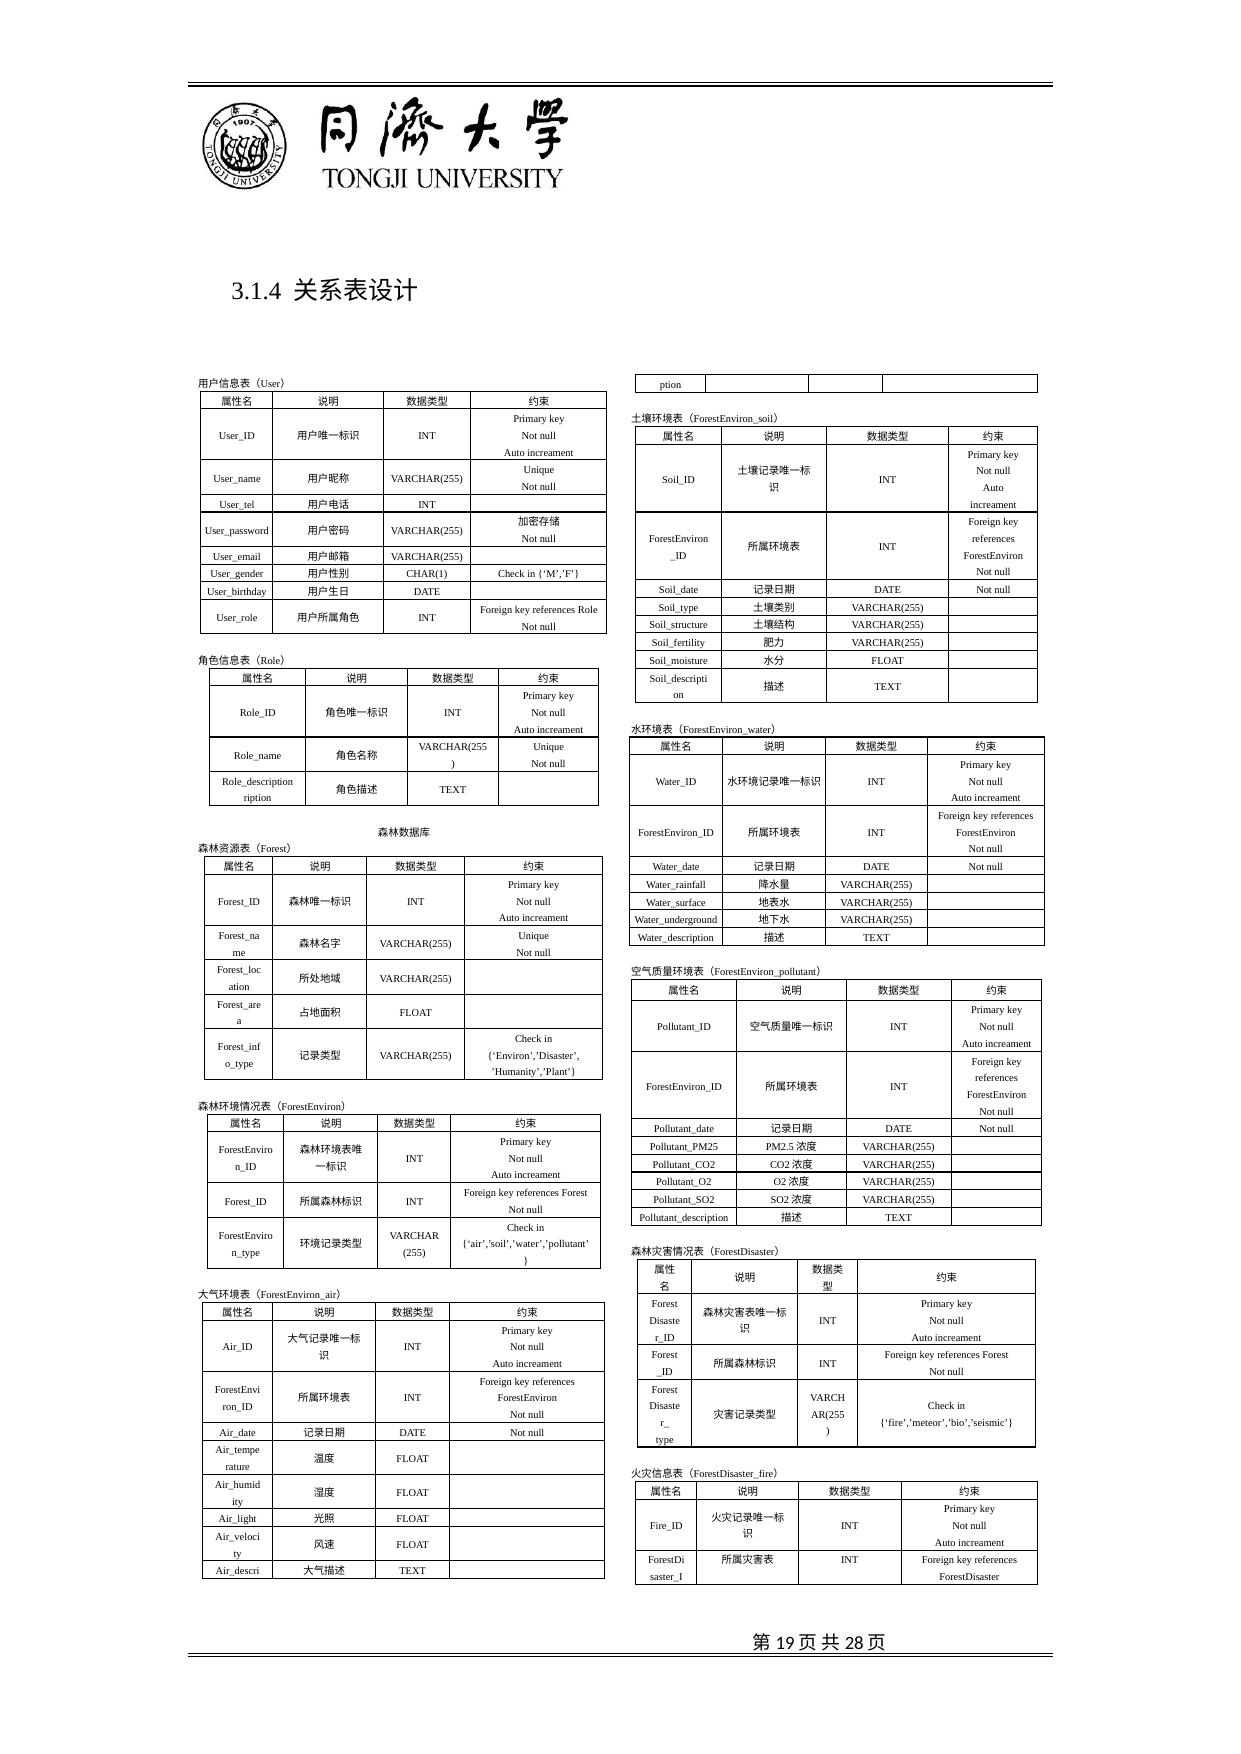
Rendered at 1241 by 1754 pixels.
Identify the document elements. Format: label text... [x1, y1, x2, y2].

table_cell Soil_date [636, 580, 721, 597]
table_cell Air_velocity [203, 1527, 272, 1560]
table_cell DATE [384, 582, 470, 599]
table_header 约束 [902, 1482, 1037, 1498]
table_cell [952, 1208, 1041, 1224]
table_cell VARCHAR(255) [826, 875, 927, 892]
table_cell Unique Not null [499, 738, 598, 771]
table_cell 所属灾害表 [697, 1551, 798, 1584]
table_cell Air_humidity [203, 1475, 272, 1508]
table_cell INT [827, 445, 948, 511]
table_header 约束 [451, 1115, 600, 1131]
table_cell 角色描述 [306, 772, 407, 805]
table_cell VARCHAR(255) [847, 1137, 951, 1154]
table_cell FLOAT [376, 1475, 449, 1508]
table_cell Role_descriptionription [210, 772, 305, 805]
table_header 数据类型 [826, 738, 927, 754]
table_cell VARCHAR(255) [408, 738, 498, 771]
table_cell Foreign key references Forest Not null [451, 1183, 600, 1217]
table_cell ForestEnviron_type [208, 1218, 283, 1268]
table_cell INT [376, 1321, 449, 1371]
table_cell Water_date [630, 857, 722, 874]
table_cell VARCHAR(255) [847, 1173, 951, 1189]
table_cell [949, 598, 1037, 614]
table_cell Soil_type [636, 598, 721, 614]
table_cell TEXT [827, 669, 948, 702]
table_cell 空气质量唯一标识 [737, 1001, 846, 1051]
table_cell Check in {‘M’,’F’} [471, 565, 606, 581]
table_cell Soil_moisture [636, 651, 721, 668]
table_cell [499, 772, 598, 805]
table_cell 用户所属角色 [273, 600, 383, 633]
table_cell 森林名字 [273, 926, 366, 959]
table_cell INT [827, 513, 948, 579]
table_cell Soil_structure [636, 616, 721, 632]
table_header 属性名 [638, 1260, 691, 1293]
table_cell [465, 960, 602, 994]
table_cell Forest_ID [205, 875, 272, 925]
subtitle 3.1.4 关系表设计 [187, 256, 1053, 321]
table_header 约束 [450, 1303, 604, 1320]
table_cell TEXT [408, 772, 498, 805]
table_cell ForestDisaster_ type [638, 1380, 691, 1446]
table_cell [928, 928, 1044, 945]
table_cell CHAR(1) [384, 565, 470, 581]
table_cell INT [384, 409, 470, 459]
table_cell 描述 [737, 1208, 846, 1224]
table_cell Unique Not null [465, 926, 602, 959]
table_header 约束 [952, 980, 1041, 999]
table_cell 记录日期 [722, 580, 826, 597]
table_cell Water_rainfall [630, 875, 722, 892]
table_cell Water_surface [630, 893, 722, 909]
table_cell 所属环境表 [737, 1052, 846, 1118]
table_cell ForestDisaster_ID [636, 1551, 696, 1584]
table_cell Pollutant_date [632, 1119, 736, 1136]
table_cell User_email [201, 547, 272, 563]
table_cell User_ID [201, 409, 272, 459]
text 土壤环境表（ForestEnviron_soil） [620, 409, 1053, 426]
table_cell Pollutant_SO2 [632, 1190, 736, 1207]
table_cell Primary key Not null Auto increament [858, 1294, 1035, 1344]
table_cell Primary key Not null Auto increament [471, 409, 606, 459]
table_cell Foreign key references Role Not null [471, 600, 606, 633]
table_header 说明 [723, 738, 825, 754]
table_cell 大气记录唯一标识 [273, 1321, 375, 1371]
table_cell VARCHAR(255) [367, 1029, 464, 1079]
table_header 说明 [722, 427, 826, 444]
table_cell Pollutant_description [632, 1208, 736, 1224]
table_cell VARCHAR(255) [367, 960, 464, 994]
table_cell DATE [826, 857, 927, 874]
table_cell User_password [201, 513, 272, 546]
table_cell INT [826, 755, 927, 805]
table_cell [949, 633, 1037, 650]
text 火灾信息表（ForestDisaster_fire） [620, 1464, 1053, 1481]
table_cell [928, 893, 1044, 909]
table_cell Soil_fertility [636, 633, 721, 650]
table_header 说明 [737, 980, 846, 999]
table_cell 森林灾害表唯一标识 [692, 1294, 797, 1344]
table_cell Check in {‘air’,’soil’,’water’,’pollutant’} [451, 1218, 600, 1268]
table_cell VARCHAR(255) [384, 513, 470, 546]
table_cell [949, 651, 1037, 668]
table_cell [952, 1173, 1041, 1189]
table_cell ForestEnviron_ID [636, 513, 721, 579]
table_cell Foreign key references Forest Not null [858, 1345, 1035, 1379]
table_cell DATE [827, 580, 948, 597]
table_cell Primary key Not null Auto increament [949, 445, 1037, 511]
table_header 说明 [692, 1260, 797, 1293]
table_cell [450, 1475, 604, 1508]
table_cell [450, 1509, 604, 1526]
table_cell [450, 1441, 604, 1474]
table_header 数据类型 [827, 427, 948, 444]
table_cell 用户性别 [273, 565, 383, 581]
text 空气质量环境表（ForestEnviron_pollutant） [620, 962, 1053, 979]
table_cell Air_date [203, 1423, 272, 1439]
table_cell [952, 1137, 1041, 1154]
table_cell FLOAT [376, 1527, 449, 1560]
table_cell 所属环境表 [723, 806, 825, 856]
table_cell Primary key Not null Auto increament [465, 875, 602, 925]
table_cell 记录日期 [723, 857, 825, 874]
table_cell 用户昵称 [273, 460, 383, 494]
table_cell TEXT [376, 1561, 449, 1578]
table_cell 土壤结构 [722, 616, 826, 632]
table_header 数据类型 [847, 980, 951, 999]
table_cell Primary key Not null Auto increament [450, 1321, 604, 1371]
table_header 约束 [471, 392, 606, 408]
table_cell [928, 910, 1044, 927]
table_cell VARCHAR(255) [826, 893, 927, 909]
table_cell 环境记录类型 [284, 1218, 377, 1268]
table_cell VARCHAR(255) [827, 616, 948, 632]
table_cell 土壤记录唯一标识 [722, 445, 826, 511]
table_cell Water_ID [630, 755, 722, 805]
table_header 属性名 [210, 669, 305, 685]
table_cell Foreign key references ForestEnviron Not null [450, 1372, 604, 1422]
table_cell ForestEnviron_ID [630, 806, 722, 856]
table_cell VARCHAR(255) [827, 633, 948, 650]
table_cell INT [384, 600, 470, 633]
table_cell 肥力 [722, 633, 826, 650]
table_cell 地下水 [723, 910, 825, 927]
table_header 数据类型 [384, 392, 470, 408]
text 用户信息表（User） [187, 374, 620, 391]
table_cell 所属森林标识 [692, 1345, 797, 1379]
table_cell User_birthday [201, 582, 272, 599]
table_cell 土壤类别 [722, 598, 826, 614]
table_cell INT [799, 1551, 901, 1584]
table_header 属性名 [205, 857, 272, 874]
table_cell 所属环境表 [273, 1372, 375, 1422]
table_cell VARCHAR(255) [384, 460, 470, 494]
table_header 属性名 [630, 738, 722, 754]
table_cell Forest_location [205, 960, 272, 994]
table_cell [471, 495, 606, 511]
table_cell User_name [201, 460, 272, 494]
table_cell Forest_area [205, 995, 272, 1028]
table_cell 用户唯一标识 [273, 409, 383, 459]
table_cell [952, 1155, 1041, 1171]
table_cell 描述 [722, 669, 826, 702]
table_cell 地表水 [723, 893, 825, 909]
table_cell [450, 1561, 604, 1578]
table_cell Primary key Not null Auto increament [952, 1001, 1041, 1051]
text 森林数据库 [187, 823, 620, 839]
table_header 数据类型 [799, 1482, 901, 1498]
table_cell 风速 [273, 1527, 375, 1560]
table_cell TEXT [826, 928, 927, 945]
table_cell INT [847, 1001, 951, 1051]
table_cell 光照 [273, 1509, 375, 1526]
table_cell O2浓度 [737, 1173, 846, 1189]
table_cell Forest_ID [208, 1183, 283, 1217]
table_cell Check in {‘fire’,’meteor’,’bio’,’seismic’} [858, 1380, 1035, 1446]
table_cell PM2.5浓度 [737, 1137, 846, 1154]
table_cell INT [799, 1500, 901, 1549]
table_cell 角色唯一标识 [306, 686, 407, 736]
table_cell 用户电话 [273, 495, 383, 511]
table_cell 火灾记录唯一标识 [697, 1500, 798, 1549]
table_cell [949, 616, 1037, 632]
table_cell 用户生日 [273, 582, 383, 599]
table_cell INT [378, 1132, 450, 1182]
table_cell DATE [376, 1423, 449, 1439]
table_cell Pollutant_ID [632, 1001, 736, 1051]
table_cell Air_description [203, 1561, 272, 1578]
table_cell 描述 [723, 928, 825, 945]
table_cell 森林唯一标识 [273, 875, 366, 925]
table_header 说明 [697, 1482, 798, 1498]
table_cell 加密存储 Not null [471, 513, 606, 546]
table_cell SO2浓度 [737, 1190, 846, 1207]
table_cell Pollutant_PM25 [632, 1137, 736, 1154]
table_header 说明 [273, 392, 383, 408]
table_cell VARCHAR(255) [847, 1155, 951, 1171]
table_cell INT [798, 1294, 857, 1344]
table_cell 大气描述 [273, 1561, 375, 1578]
table_cell INT [847, 1052, 951, 1118]
table_cell ForestEnviron_ID [632, 1052, 736, 1118]
table_cell 占地面积 [273, 995, 366, 1028]
table_cell CO2浓度 [737, 1155, 846, 1171]
table_cell INT [376, 1372, 449, 1422]
table_header 数据类型 [378, 1115, 450, 1131]
table_cell Unique Not null [471, 460, 606, 494]
table_cell 水环境记录唯一标识 [723, 755, 825, 805]
table_header 属性名 [632, 980, 736, 999]
table_cell Water_description [630, 928, 722, 945]
table_cell Forest_ID [638, 1345, 691, 1379]
table_cell 记录日期 [737, 1119, 846, 1136]
table_cell User_role [201, 600, 272, 633]
table_cell Water_underground [630, 910, 722, 927]
table_cell INT [798, 1345, 857, 1379]
table_cell INT [826, 806, 927, 856]
table_cell 水分 [722, 651, 826, 668]
table_cell Air_light [203, 1509, 272, 1526]
table_cell Role_ID [210, 686, 305, 736]
table_header 约束 [928, 738, 1044, 754]
table_cell [883, 375, 1037, 392]
table_cell DATE [847, 1119, 951, 1136]
table_cell INT [378, 1183, 450, 1217]
table_cell Air_temperature [203, 1441, 272, 1474]
table_header 说明 [273, 1303, 375, 1320]
table_cell [450, 1527, 604, 1560]
table_header 数据类型 [408, 669, 498, 685]
table_cell VARCHAR(255) [826, 910, 927, 927]
table_cell Air_description [636, 375, 705, 392]
table_cell [952, 1190, 1041, 1207]
table_cell User_gender [201, 565, 272, 581]
table_cell 降水量 [723, 875, 825, 892]
table_cell Primary key Not null Auto increament [902, 1500, 1037, 1549]
text 森林资源表（Forest） [187, 839, 620, 856]
table_header 说明 [284, 1115, 377, 1131]
table_cell Soil_description [636, 669, 721, 702]
table_cell 记录类型 [273, 1029, 366, 1079]
table_cell Pollutant_CO2 [632, 1155, 736, 1171]
table_cell ForestEnviron_ID [208, 1132, 283, 1182]
table_cell Forest_name [205, 926, 272, 959]
table_header 属性名 [636, 1482, 696, 1498]
table_cell [471, 547, 606, 563]
table_cell VARCHAR(255) [378, 1218, 450, 1268]
table_header 约束 [499, 669, 598, 685]
table_header 属性名 [203, 1303, 272, 1320]
text 水环境表（ForestEnviron_water） [620, 720, 1053, 736]
table_cell Foreign key references ForestEnviron Not null [952, 1052, 1041, 1118]
table_cell FLOAT [376, 1509, 449, 1526]
table_cell VARCHAR(255) [827, 598, 948, 614]
table_cell VARCHAR(255) [367, 926, 464, 959]
table_cell Foreign key references ForestEnviron Not null [928, 806, 1044, 856]
table_cell Not null [952, 1119, 1041, 1136]
table_cell 湿度 [273, 1475, 375, 1508]
table_cell Primary key Not null Auto increament [928, 755, 1044, 805]
table_cell 所属环境表 [722, 513, 826, 579]
table_cell Not null [928, 857, 1044, 874]
table_cell [928, 875, 1044, 892]
table_cell INT [367, 875, 464, 925]
table_cell INT [408, 686, 498, 736]
table_cell ForestDisaster_ID [638, 1294, 691, 1344]
table_cell ForestEnviron_ID [203, 1372, 272, 1422]
table_header 约束 [465, 857, 602, 874]
text 大气环境表（ForestEnviron_air） [187, 1285, 620, 1302]
table_cell Primary key Not null Auto increament [499, 686, 598, 736]
picture [187, 90, 585, 194]
table_header 约束 [858, 1260, 1035, 1293]
table_cell [471, 582, 606, 599]
table_cell VARCHAR(255) [384, 547, 470, 563]
table_cell VARCHAR(255) [847, 1190, 951, 1207]
table_cell 所属森林标识 [284, 1183, 377, 1217]
table_cell Pollutant_O2 [632, 1173, 736, 1189]
table_cell Check in {‘Environ’,’Disaster’, ’Humanity’,’Plant’} [465, 1029, 602, 1079]
table_cell TEXT [809, 375, 882, 392]
table_cell Soil_ID [636, 445, 721, 511]
table_header 属性名 [208, 1115, 283, 1131]
table_cell 大气描述 [706, 375, 808, 392]
table_cell 用户密码 [273, 513, 383, 546]
table_header 说明 [273, 857, 366, 874]
table_cell 记录日期 [273, 1423, 375, 1439]
table_header 数据类型 [798, 1260, 857, 1293]
table_cell Foreign key references ForestEnviron Not null [949, 513, 1037, 579]
table_cell User_tel [201, 495, 272, 511]
table_cell INT [384, 495, 470, 511]
table_cell TEXT [847, 1208, 951, 1224]
table_cell Foreign key references ForestDisaster Not null [902, 1551, 1037, 1584]
table_cell FLOAT [827, 651, 948, 668]
table_cell 灾害记录类型 [692, 1380, 797, 1446]
table_cell FLOAT [376, 1441, 449, 1474]
table_cell 角色名称 [306, 738, 407, 771]
table_cell Role_name [210, 738, 305, 771]
table_cell [949, 669, 1037, 702]
table_cell Not null [450, 1423, 604, 1439]
table_cell FLOAT [367, 995, 464, 1028]
table_header 属性名 [636, 427, 721, 444]
table_header 数据类型 [376, 1303, 449, 1320]
text 角色信息表（Role） [187, 651, 620, 668]
table_cell 森林环境表唯一标识 [284, 1132, 377, 1182]
table_header 约束 [949, 427, 1037, 444]
table_cell 用户邮箱 [273, 547, 383, 563]
table_cell Air_ID [203, 1321, 272, 1371]
table_cell VARCHAR(255) [798, 1380, 857, 1446]
table_cell 所处地域 [273, 960, 366, 994]
table_cell Primary key Not null Auto increament [451, 1132, 600, 1182]
text 森林环境情况表（ForestEnviron） [187, 1097, 620, 1113]
table_header 说明 [306, 669, 407, 685]
table_cell [465, 995, 602, 1028]
table_cell Not null [949, 580, 1037, 597]
table_cell Fire_ID [636, 1500, 696, 1549]
table_header 数据类型 [367, 857, 464, 874]
table_cell Forest_info_type [205, 1029, 272, 1079]
table_header 属性名 [201, 392, 272, 408]
table_cell 温度 [273, 1441, 375, 1474]
text 森林灾害情况表（ForestDisaster） [620, 1242, 1053, 1259]
